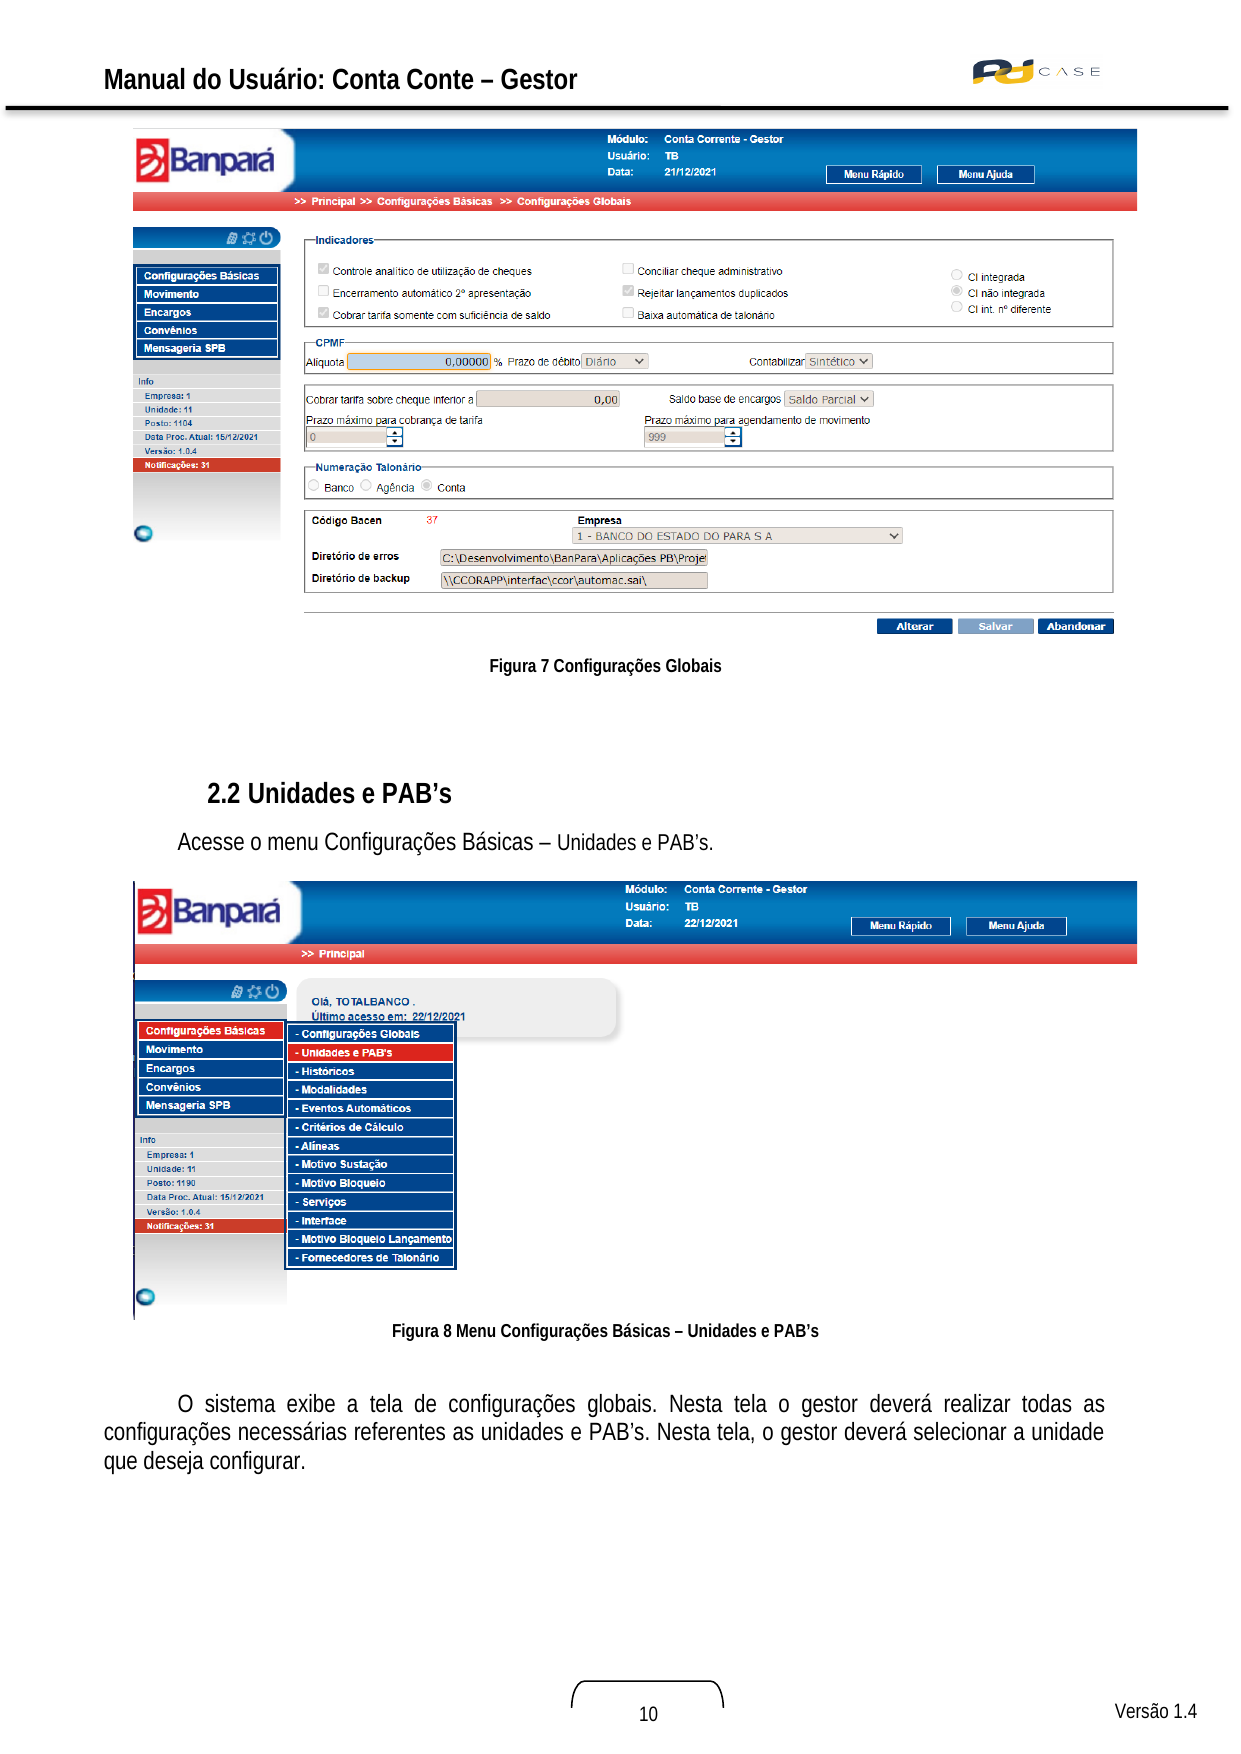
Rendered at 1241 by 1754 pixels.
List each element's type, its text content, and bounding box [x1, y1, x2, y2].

list Unidades e PAB’s [207, 777, 1107, 810]
picture [133, 128, 1138, 656]
picture [133, 881, 1138, 1320]
text Acesse o menu Configurações Básicas – Unidades e PAB’s. [103, 827, 1107, 855]
picture [970, 54, 1103, 90]
text O sistema exibe a tela de configurações globais. Nesta tela o gestor deverá realizar todas as configurações necessárias referentes as unidades e PAB’s. Nesta tela, o gestor deverá selecionar a unidade que deseja configurar. [103, 1389, 1107, 1474]
